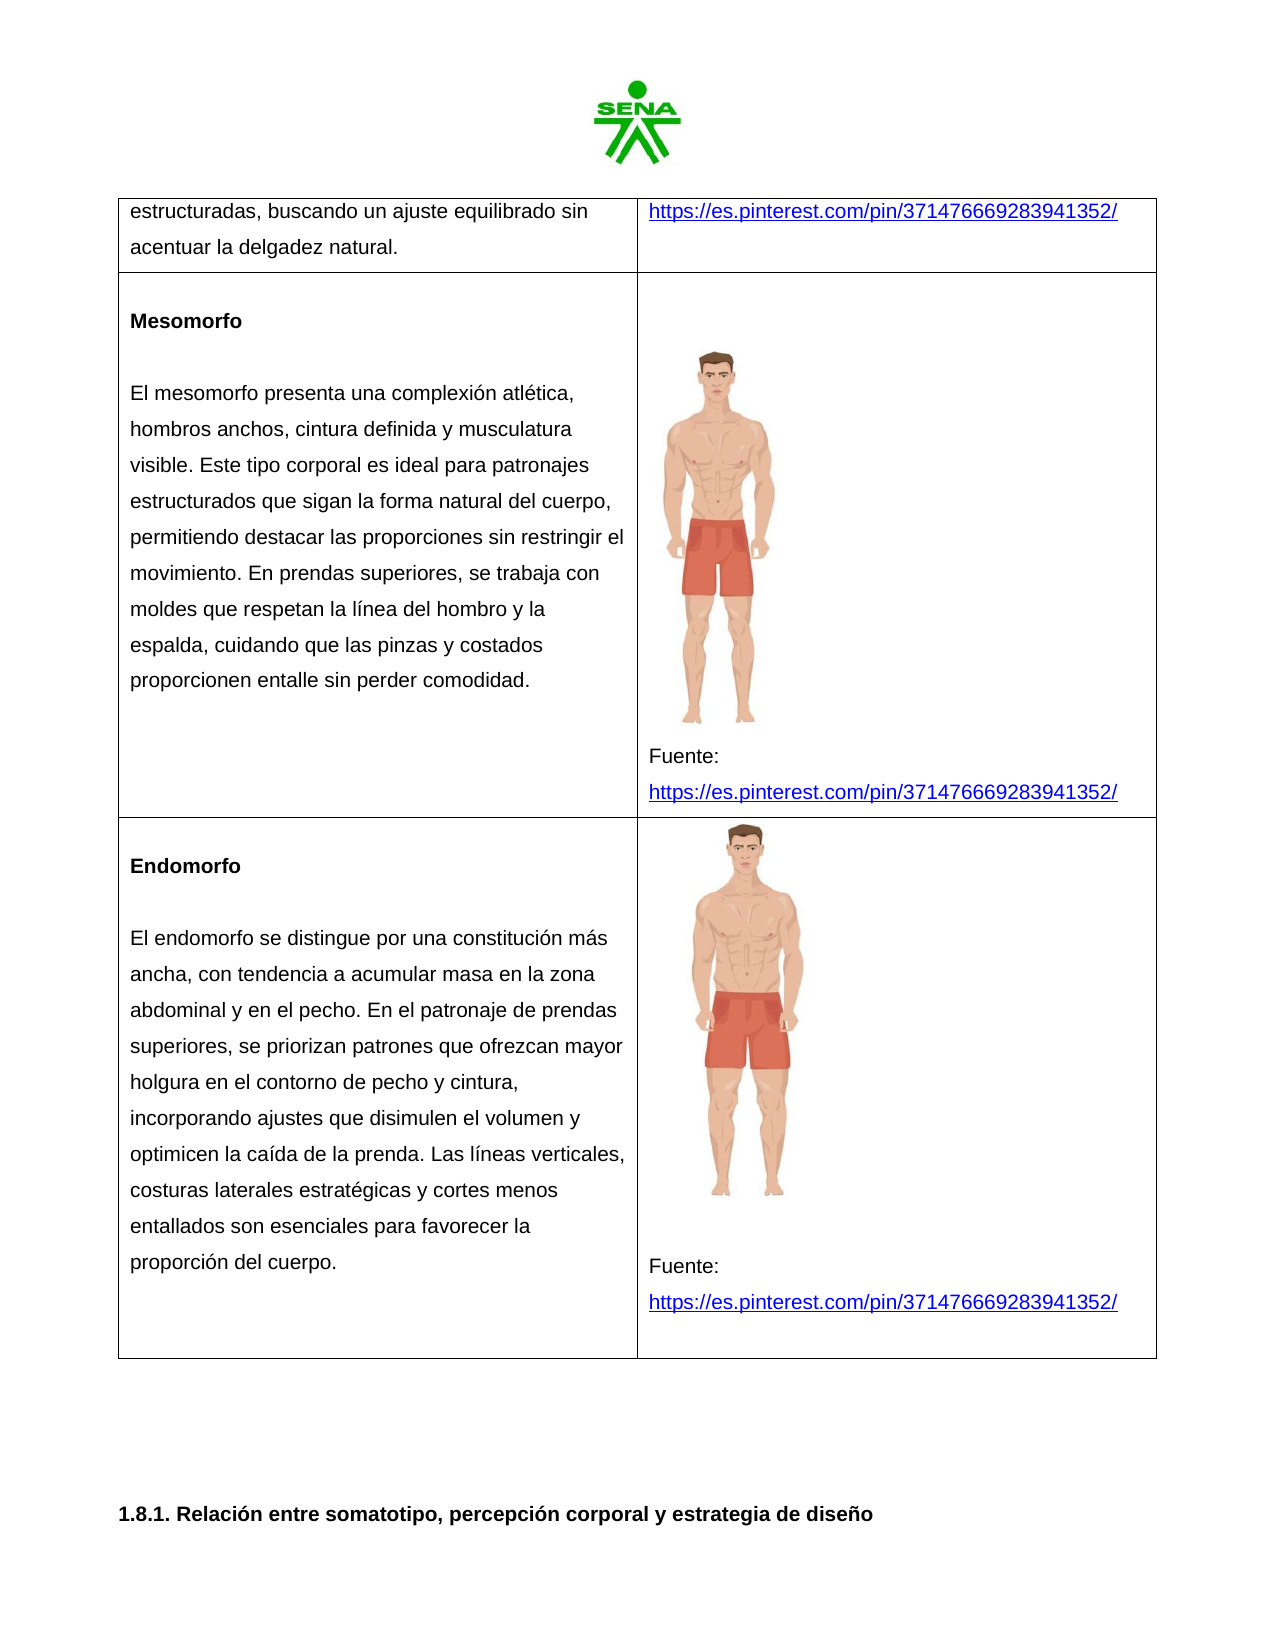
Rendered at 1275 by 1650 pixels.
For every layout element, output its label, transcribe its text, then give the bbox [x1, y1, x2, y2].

table_cell Mesomorfo El mesomorfo presenta una complexión atlética, hombros anchos, cintura definida y musculatura visible. Este tipo corporal es ideal para patronajes estructurados que sigan la forma natural del cuerpo, permitiendo destacar las proporciones sin restringir el movimiento. En prendas superiores, se trabaja con moldes que respetan la línea del hombro y la espalda, cuidando que las pinzas y costados proporcionen entalle sin perder comodidad. [119, 273, 637, 817]
picture [588, 75, 687, 172]
table_cell Endomorfo El endomorfo se distingue por una constitución más ancha, con tendencia a acumular masa en la zona abdominal y en el pecho. En el patronaje de prendas superiores, se priorizan patrones que ofrezcan mayor holgura en el contorno de pecho y cintura, incorporando ajustes que disimulen el volumen y optimicen la caída de la prenda. Las líneas verticales, costuras laterales estratégicas y cortes menos entallados son esenciales para favorecer la proporción del cuerpo. [119, 818, 637, 1357]
table_cell Fuente: https://es.pinterest.com/pin/371476669283941352/ [638, 273, 1156, 817]
table_header Fuente: https://es.pinterest.com/pin/371476669283941352/ [638, 199, 1156, 272]
table_cell Fuente: https://es.pinterest.com/pin/371476669283941352/ [638, 818, 1156, 1357]
text 1.8.1. Relación entre somatotipo, percepción corporal y estrategia de diseño [118, 1502, 1157, 1526]
picture [648, 818, 824, 1205]
picture [648, 345, 800, 732]
